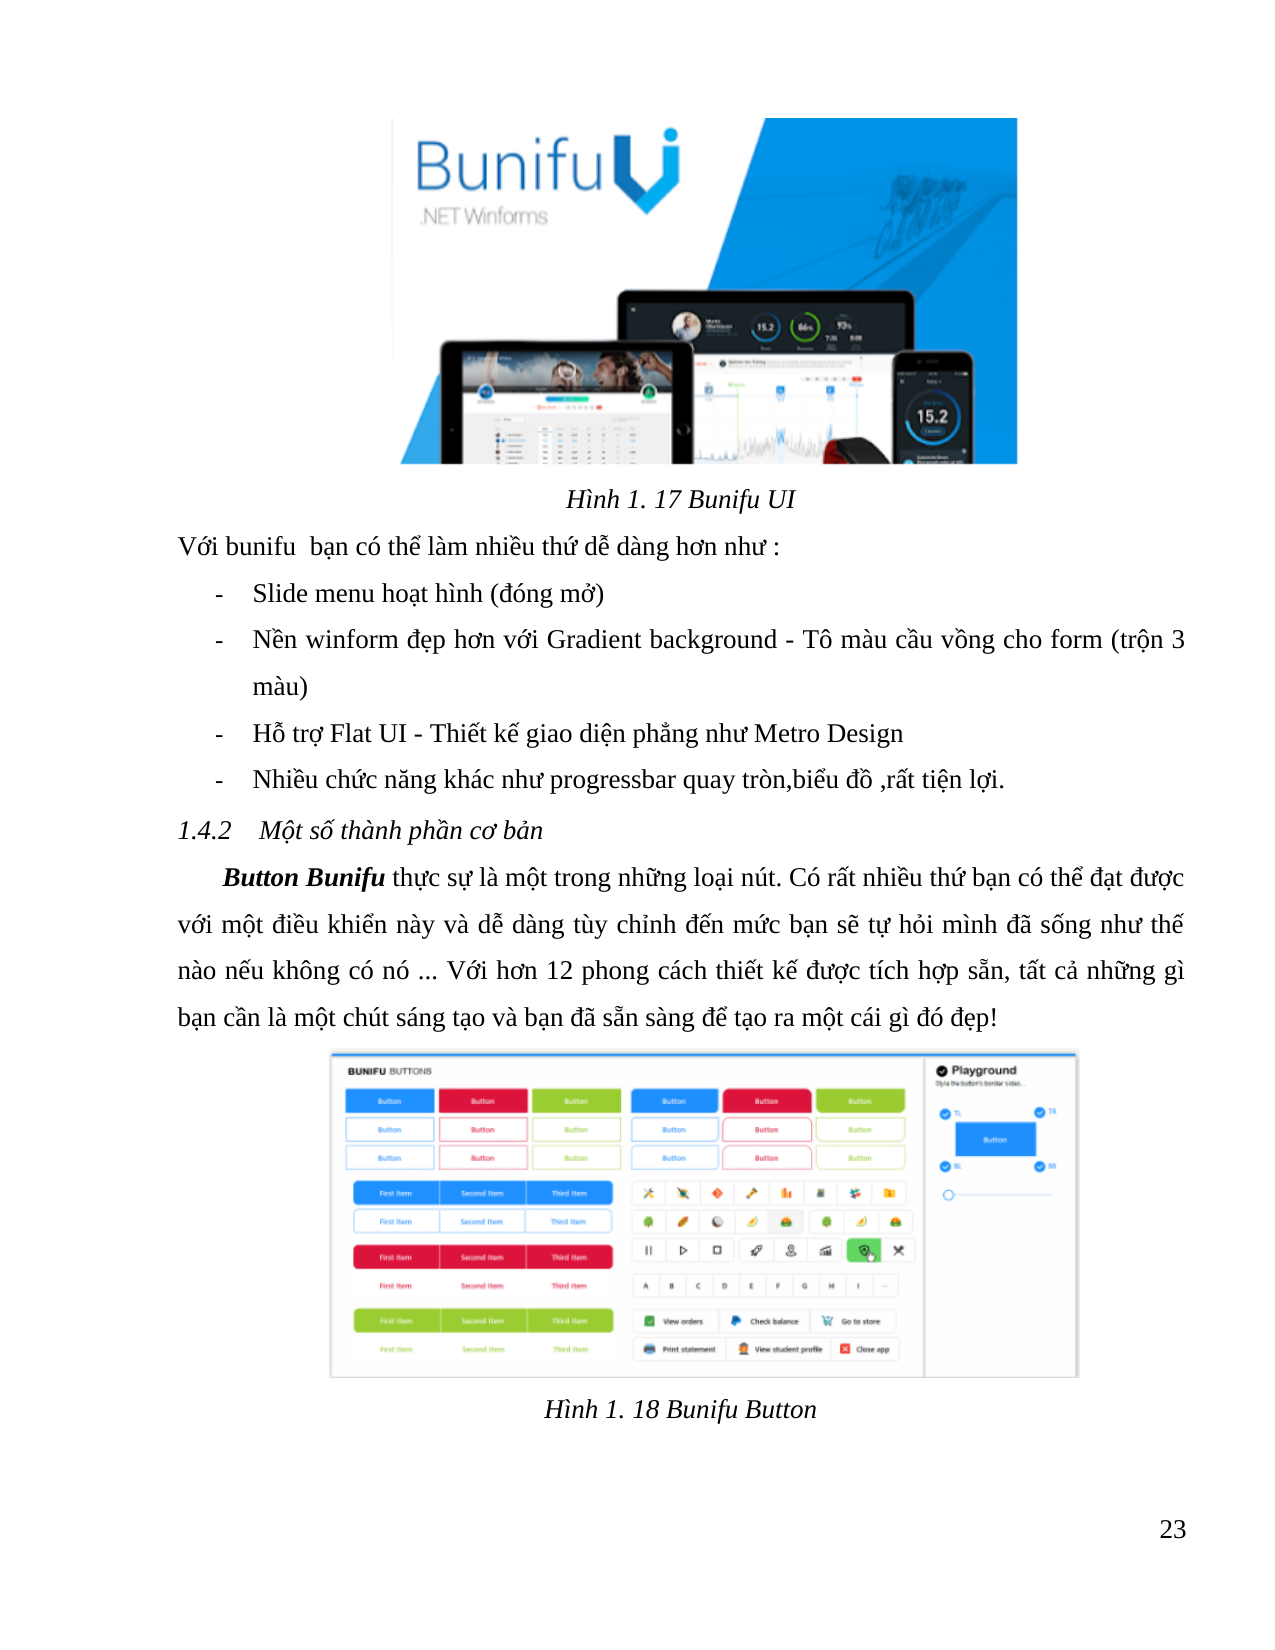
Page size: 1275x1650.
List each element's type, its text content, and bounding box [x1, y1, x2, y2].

list Hỗ trợ Flat UI - Thiết kế giao diện phẳng như Metro Design [215, 717, 1186, 748]
list Nền winform đẹp hơn với Gradient background - Tô màu cầu vồng cho form (trộn 3 màu) [215, 624, 1186, 701]
list Nhiều chức năng khác như progressbar quay tròn,biểu đồ ,rất tiện lợi. [215, 764, 1186, 795]
text Button Bunifu thực sự là một trong những loại nút. Có rất nhiều thứ bạn có thể đạt được với một điều khiển này và dễ dàng tùy chỉnh đến mức bạn sẽ tự hỏi mình đã sống như thế nào nếu không có nó ... Với hơn 12 phong cách thiết kế được tích hợp sẵn, tất cả những gì bạn cần là một chút sáng tạo và bạn đã sẵn sàng để tạo ra một cái gì đó đẹp! [177, 861, 1186, 1032]
text Hình 1. 18 Bunifu Button [177, 1393, 1186, 1424]
picture [328, 1047, 1080, 1378]
picture [390, 118, 1019, 469]
text Với bunifu bạn có thể làm nhiều thứ dễ dàng hơn như : [177, 530, 1186, 561]
subtitle Một số thành phần cơ bản [177, 814, 1186, 846]
list Slide menu hoạt hình (đóng mở) [215, 577, 1186, 608]
text Hình 1. 17 Bunifu UI [177, 484, 1186, 515]
